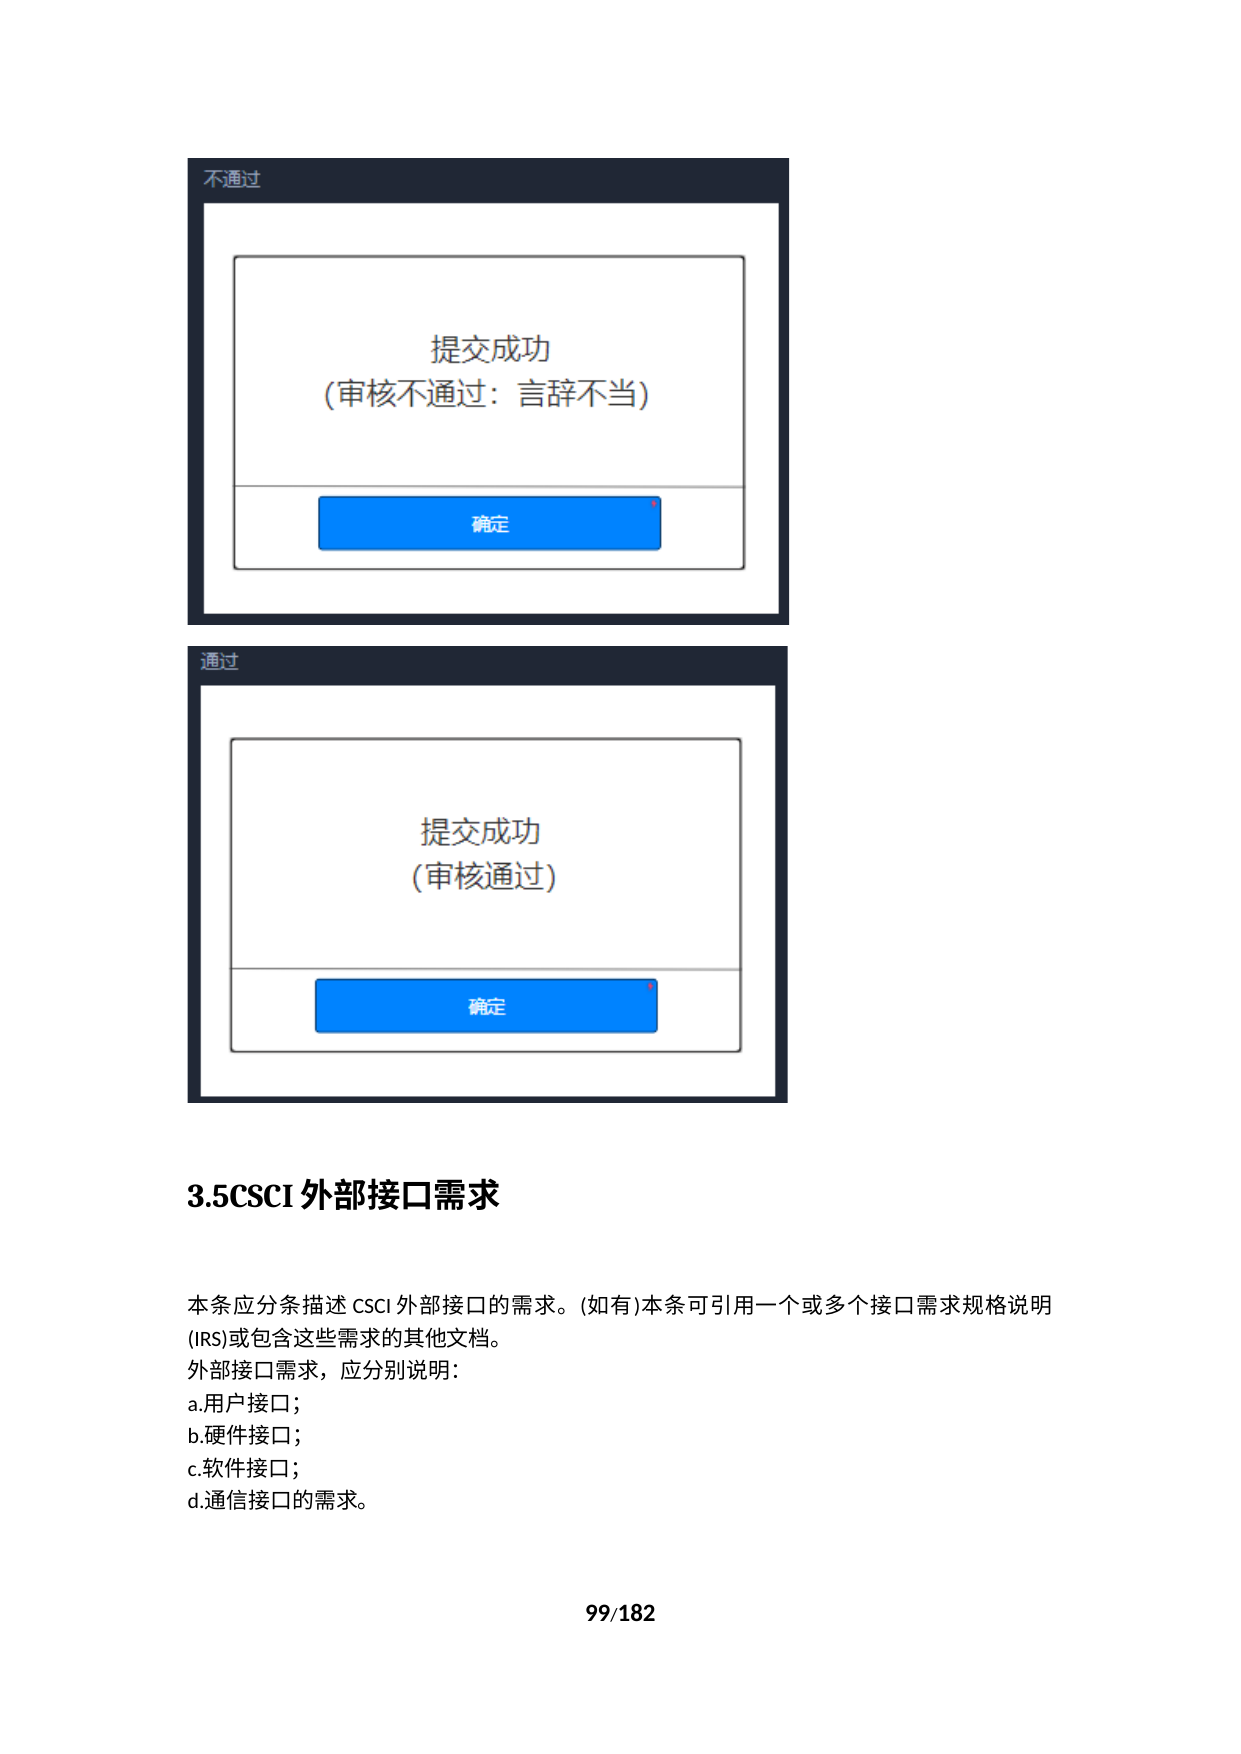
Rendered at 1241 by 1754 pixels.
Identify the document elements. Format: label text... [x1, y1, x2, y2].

text 本条应分条描述CSCI外部接口的需求。(如有)本条可引用一个或多个接口需求规格说明(IRS)或包含这些需求的其他文档。 [187, 1288, 1053, 1353]
text d.通信接口的需求。 [187, 1483, 1053, 1515]
text 外部接口需求，应分别说明： [187, 1353, 1053, 1385]
text b.硬件接口； [187, 1418, 1053, 1450]
subtitle 3.5CSCI外部接口需求 [187, 1161, 1053, 1226]
text a.用户接口； [187, 1385, 1053, 1418]
text c.软件接口； [187, 1450, 1053, 1483]
